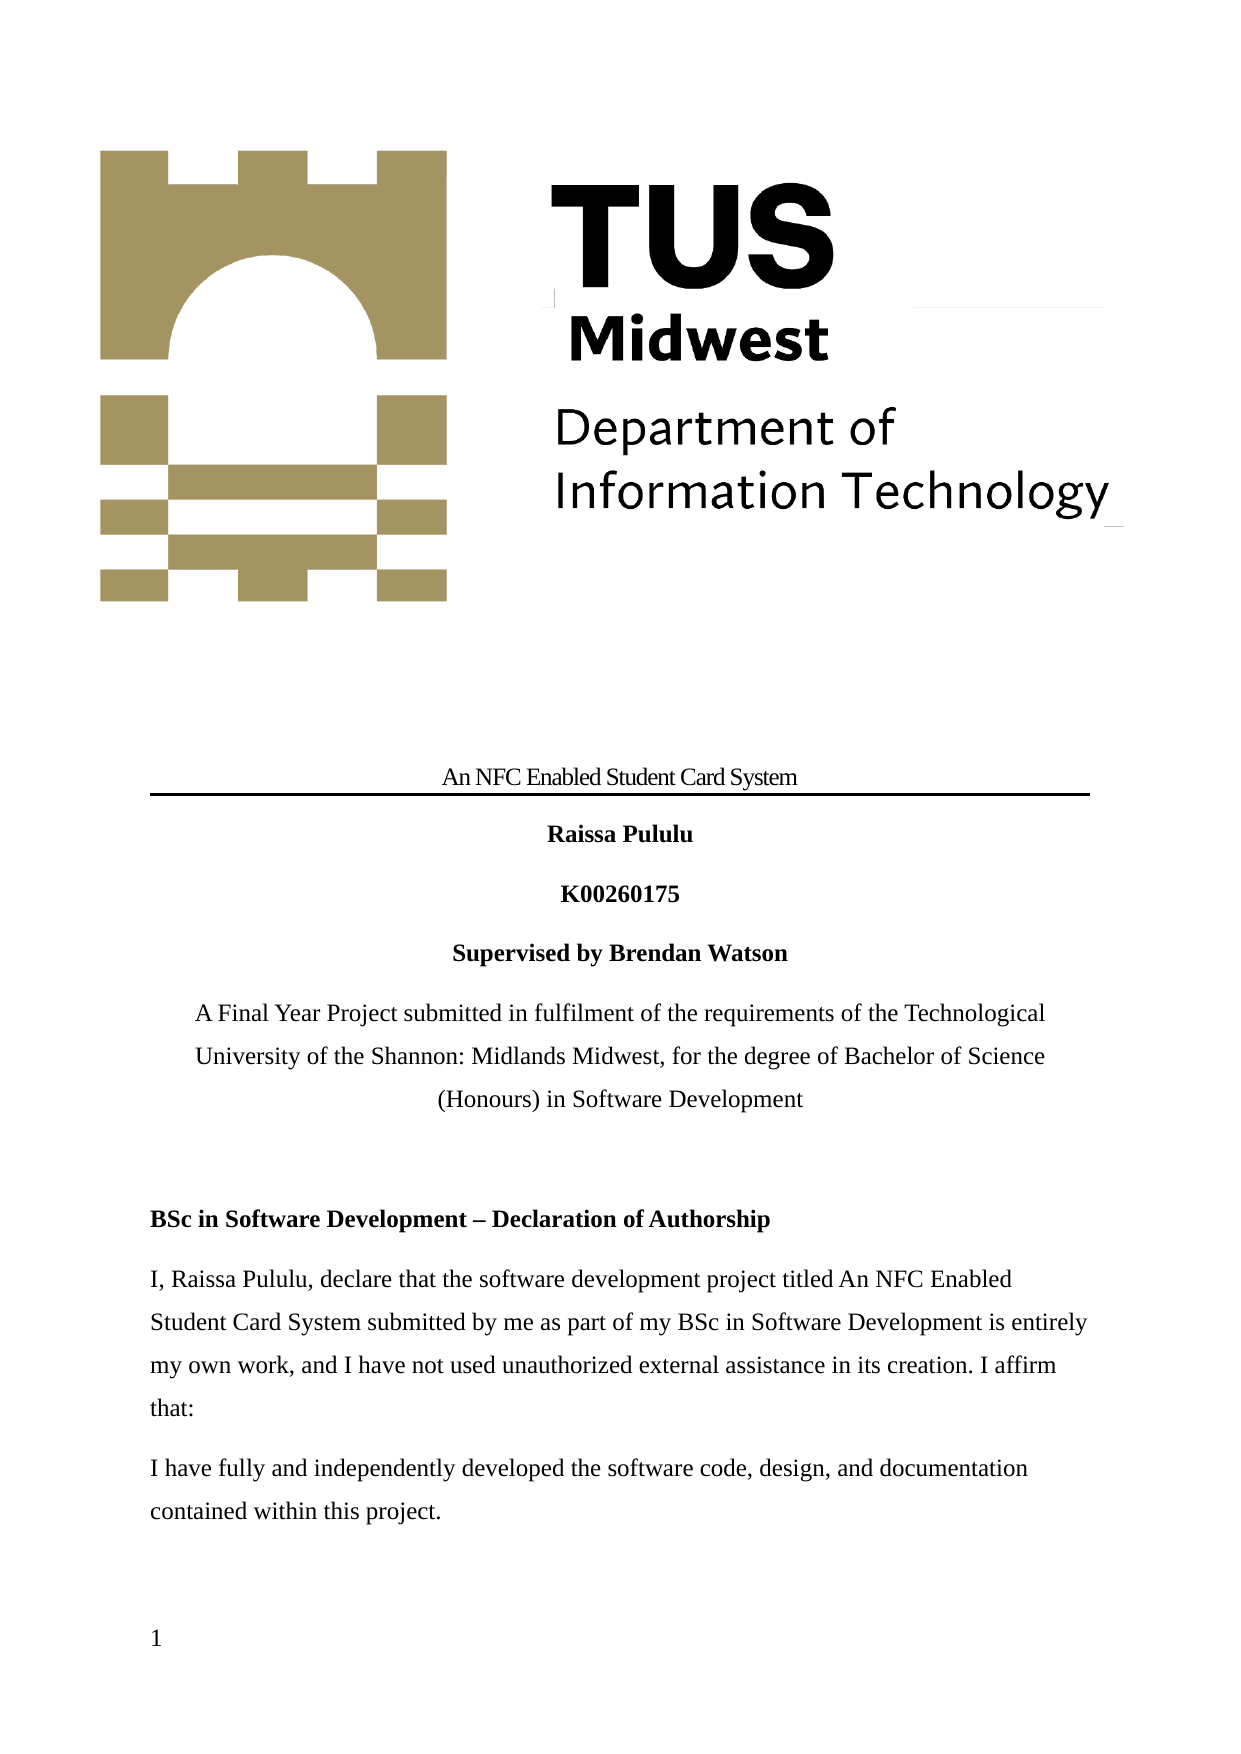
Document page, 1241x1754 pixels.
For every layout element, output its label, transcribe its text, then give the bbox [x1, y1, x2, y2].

text K00260175 [150, 879, 1090, 907]
title An NFC Enabled Student Card System [150, 762, 1090, 793]
text I, Raissa Pululu, declare that the software development project titled An NFC Enabled Student Card System submitted by me as part of my BSc in Software Development is entirely my own work, and I have not used unauthorized external assistance in its creation. I affirm that: [150, 1264, 1090, 1422]
text Supervised by Brendan Watson [150, 938, 1090, 967]
text I have fully and independently developed the software code, design, and documentation contained within this project. [150, 1453, 1090, 1525]
text BSc in Software Development – Declaration of Authorship [150, 1204, 1090, 1233]
picture [98, 150, 1130, 600]
text Raissa Pululu [150, 819, 1090, 848]
text A Final Year Project submitted in fulfilment of the requirements of the Technological University of the Shannon: Midlands Midwest, for the degree of Bachelor of Science (Honours) in Software Development [150, 998, 1090, 1113]
